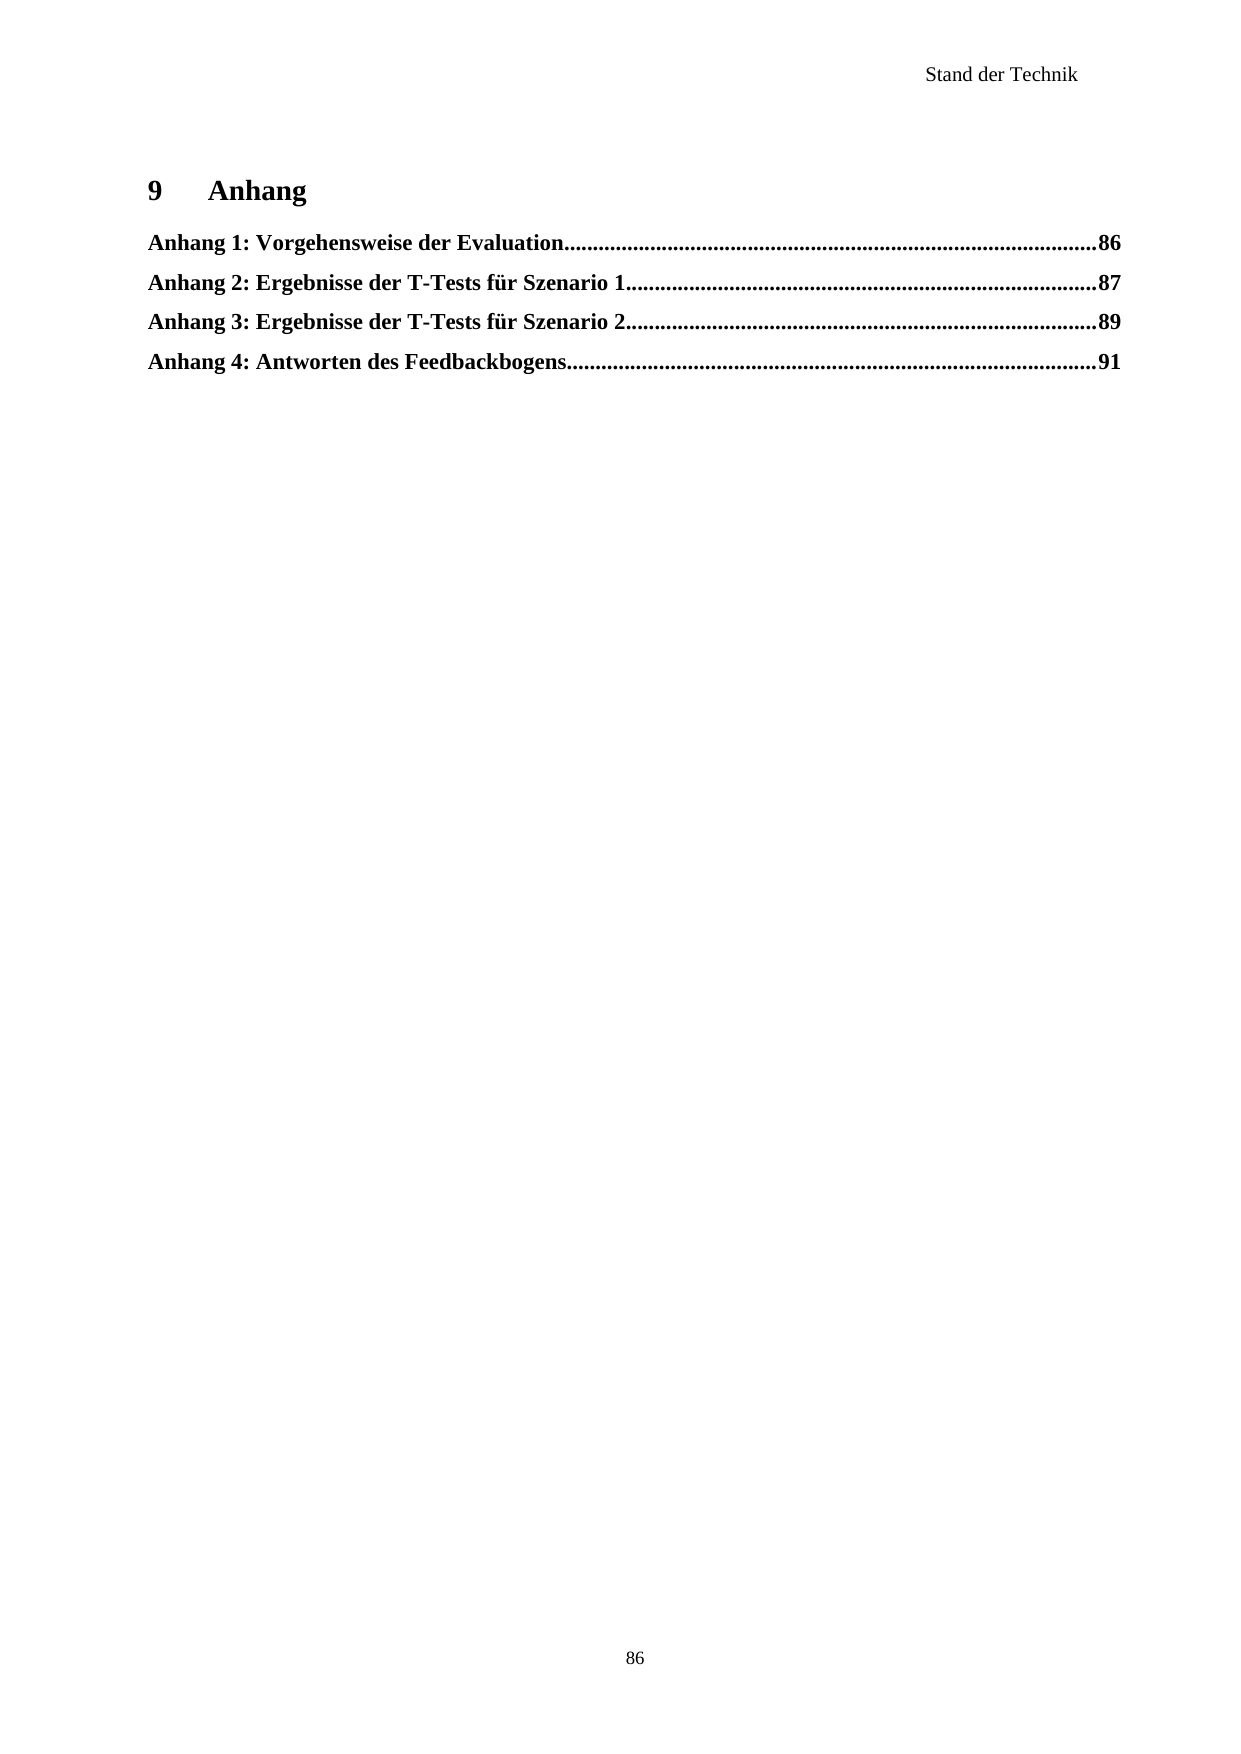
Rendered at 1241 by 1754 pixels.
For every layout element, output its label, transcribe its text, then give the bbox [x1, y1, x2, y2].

text Anhang 3: Ergebnisse der T-Tests für Szenario 2 89 [148, 308, 1122, 334]
text Anhang 4: Antworten des Feedbackbogens 91 [148, 348, 1122, 374]
text Anhang 2: Ergebnisse der T-Tests für Szenario 1 87 [148, 269, 1122, 295]
subtitle Anhang [148, 173, 1122, 206]
text Anhang 1: Vorgehensweise der Evaluation 86 [148, 229, 1122, 256]
